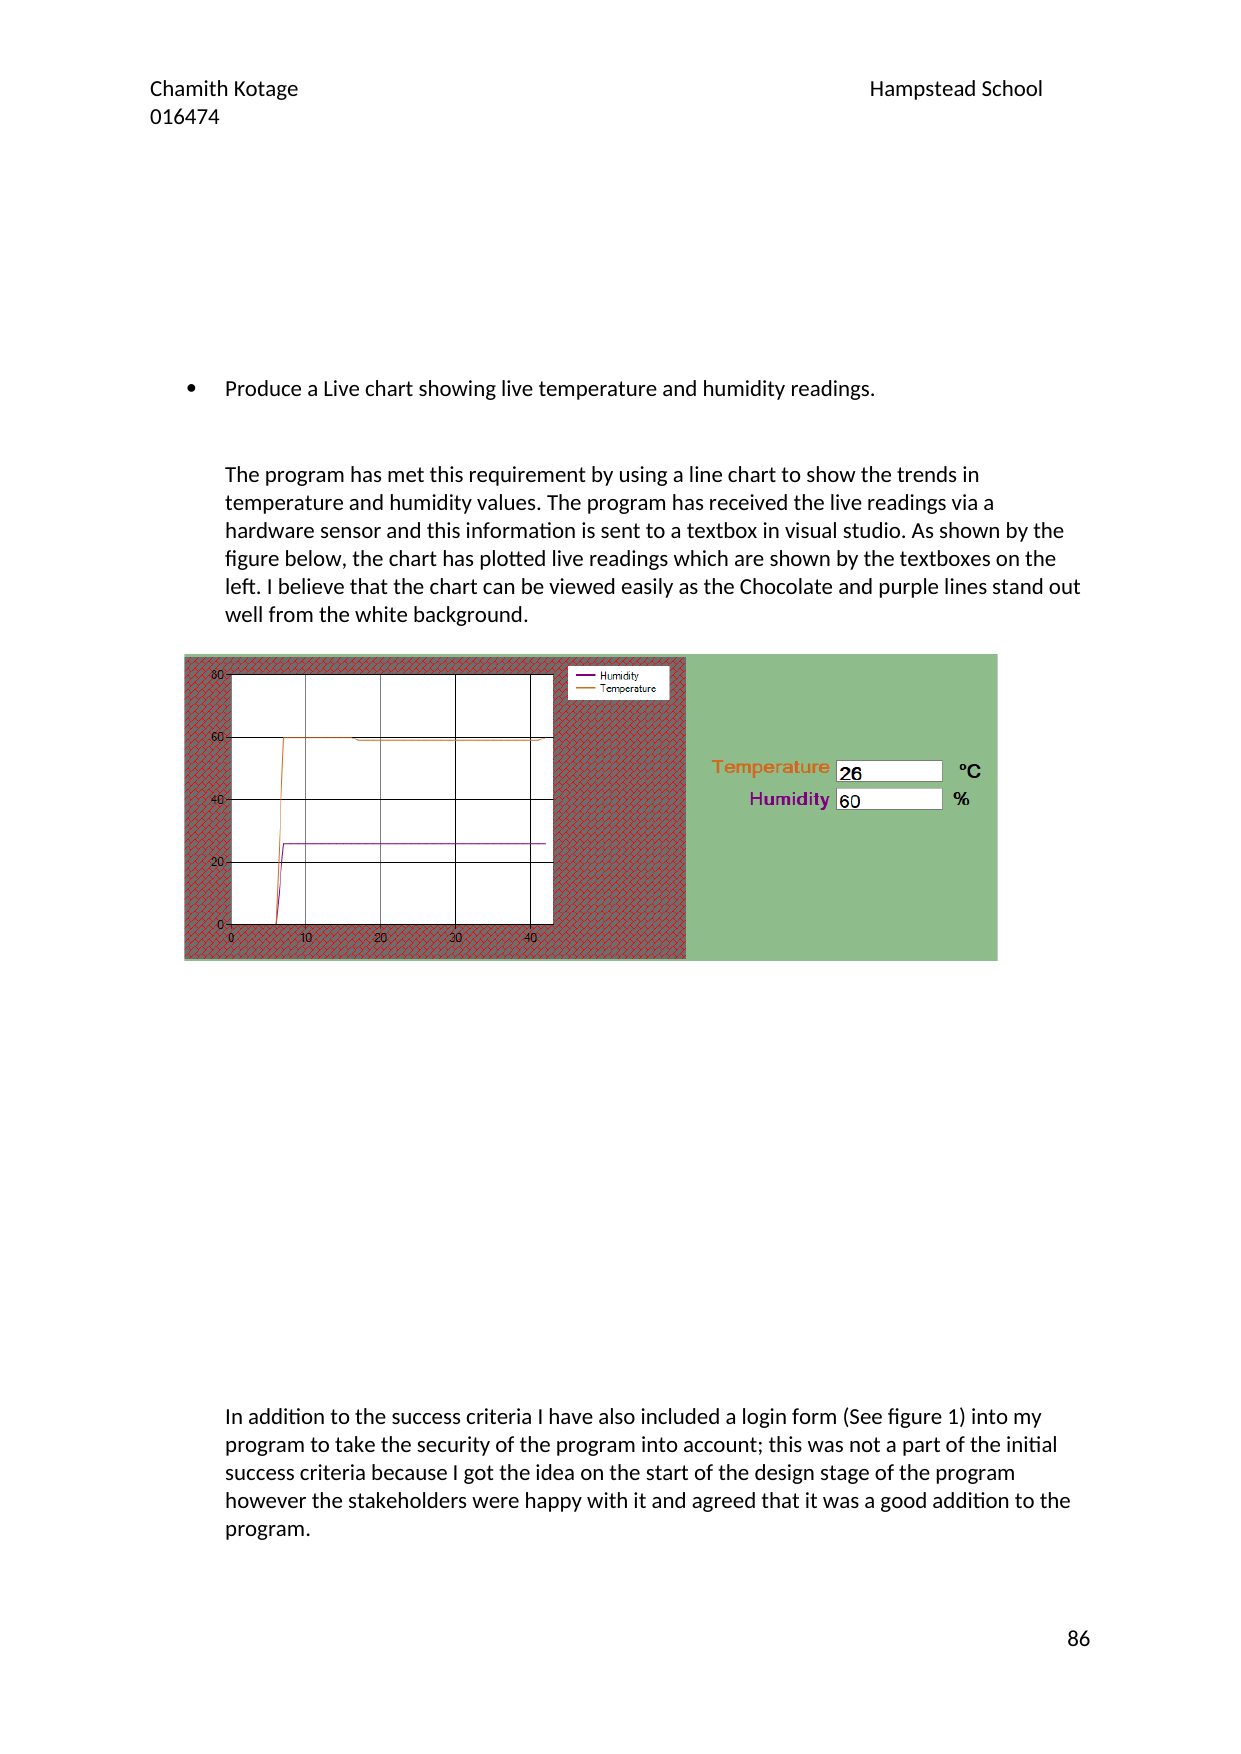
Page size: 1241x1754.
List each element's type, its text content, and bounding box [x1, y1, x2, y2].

list The program has met this requirement by using a line chart to show the trends in temperature and humidity values. The program has received the live readings via a hardware sensor and this information is sent to a textbox in visual studio. As shown by the figure below, the chart has plotted live readings which are shown by the textboxes on the left. I believe that the chart can be viewed easily as the Chocolate and purple lines stand out well from the white background. [225, 460, 1090, 628]
list In addition to the success criteria I have also included a login form (See figure 1) into my program to take the security of the program into account; this was not a part of the initial success criteria because I got the idea on the start of the design stage of the program however the stakeholders were happy with it and agreed that it was a good addition to the program. [225, 1402, 1090, 1542]
picture [184, 654, 998, 961]
list Produce a Live chart showing live temperature and humidity readings. [187, 374, 1090, 402]
